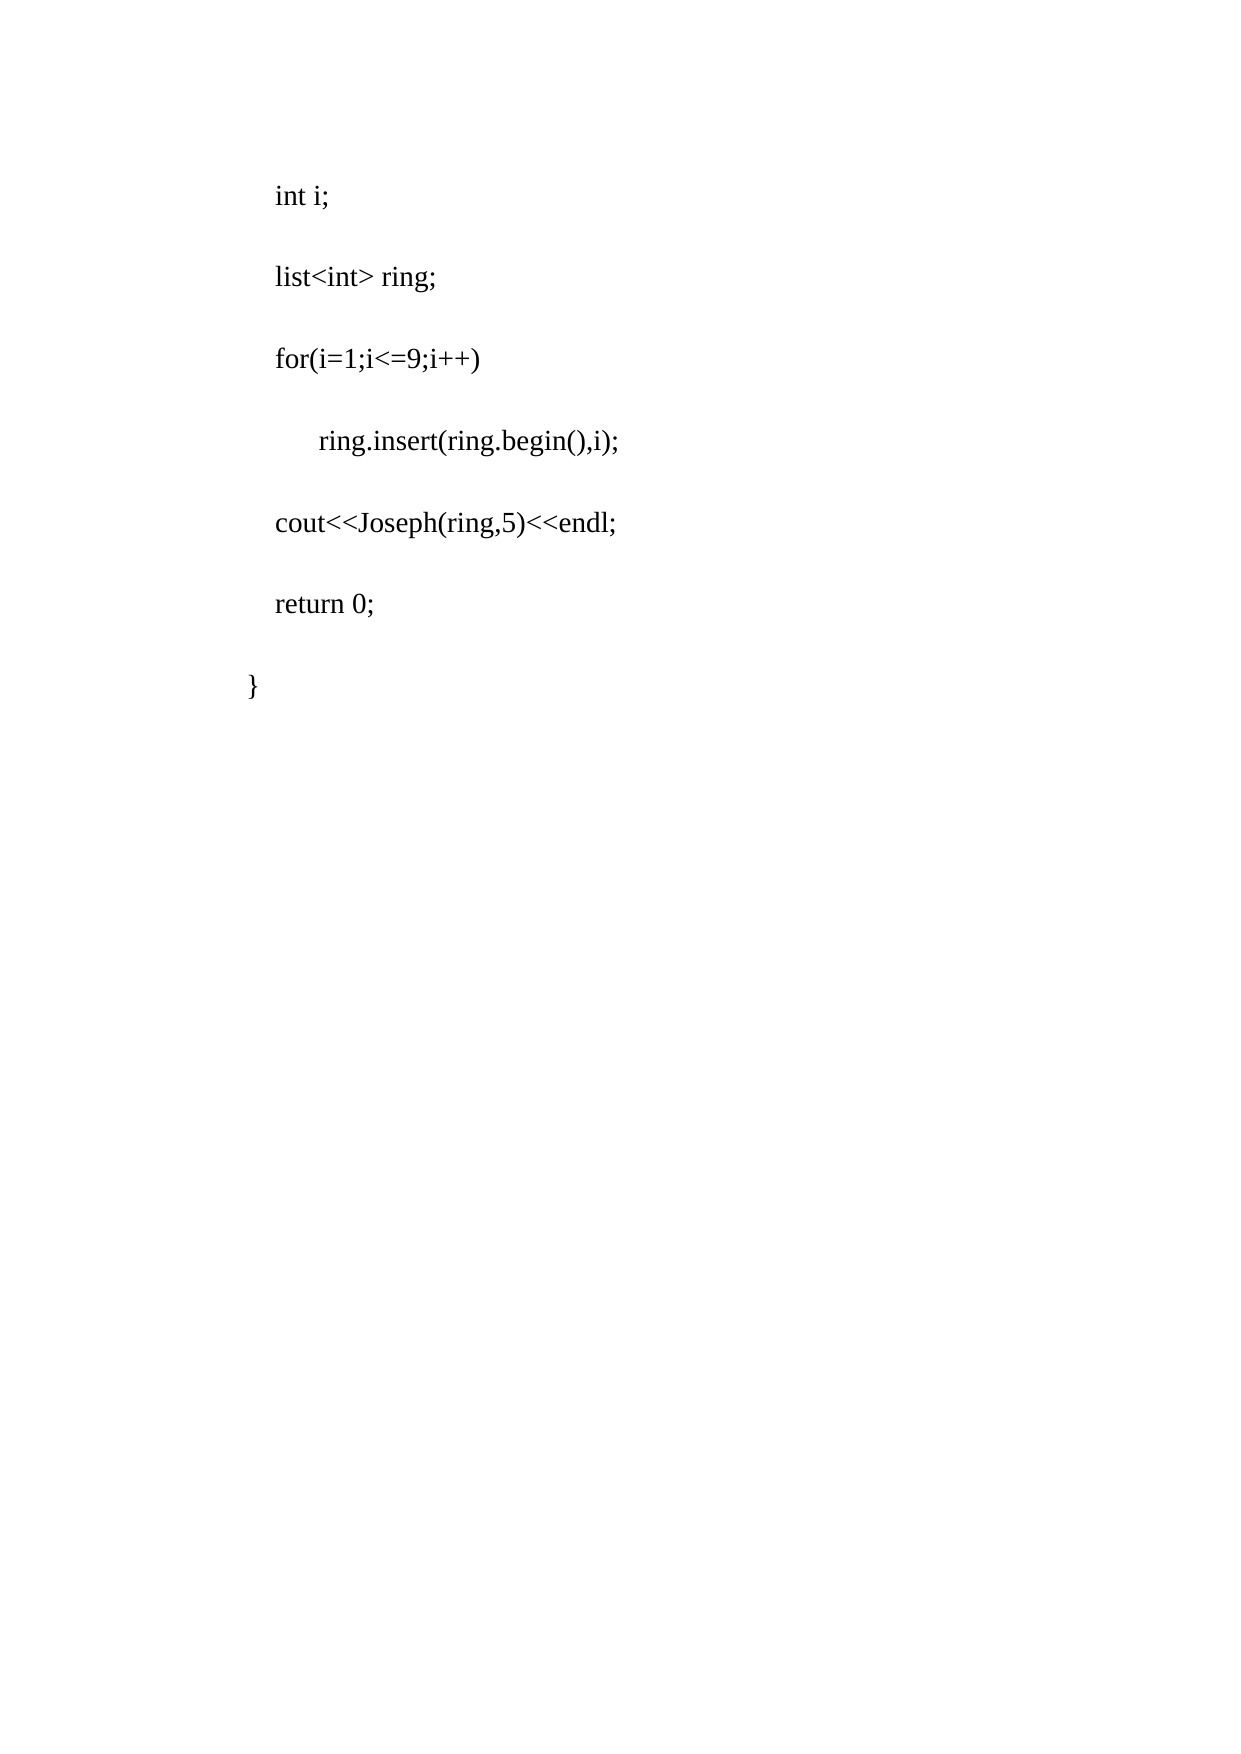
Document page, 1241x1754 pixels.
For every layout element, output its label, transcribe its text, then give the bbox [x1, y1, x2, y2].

text ring.insert(ring.begin(),i); [246, 407, 1053, 472]
text cout<<Joseph(ring,5)<<endl; [246, 489, 1053, 554]
text int i; [246, 162, 1053, 227]
text } [246, 653, 1053, 718]
text list<int> ring; [246, 244, 1053, 309]
text return 0; [246, 571, 1053, 636]
text for(i=1;i<=9;i++) [246, 326, 1053, 391]
